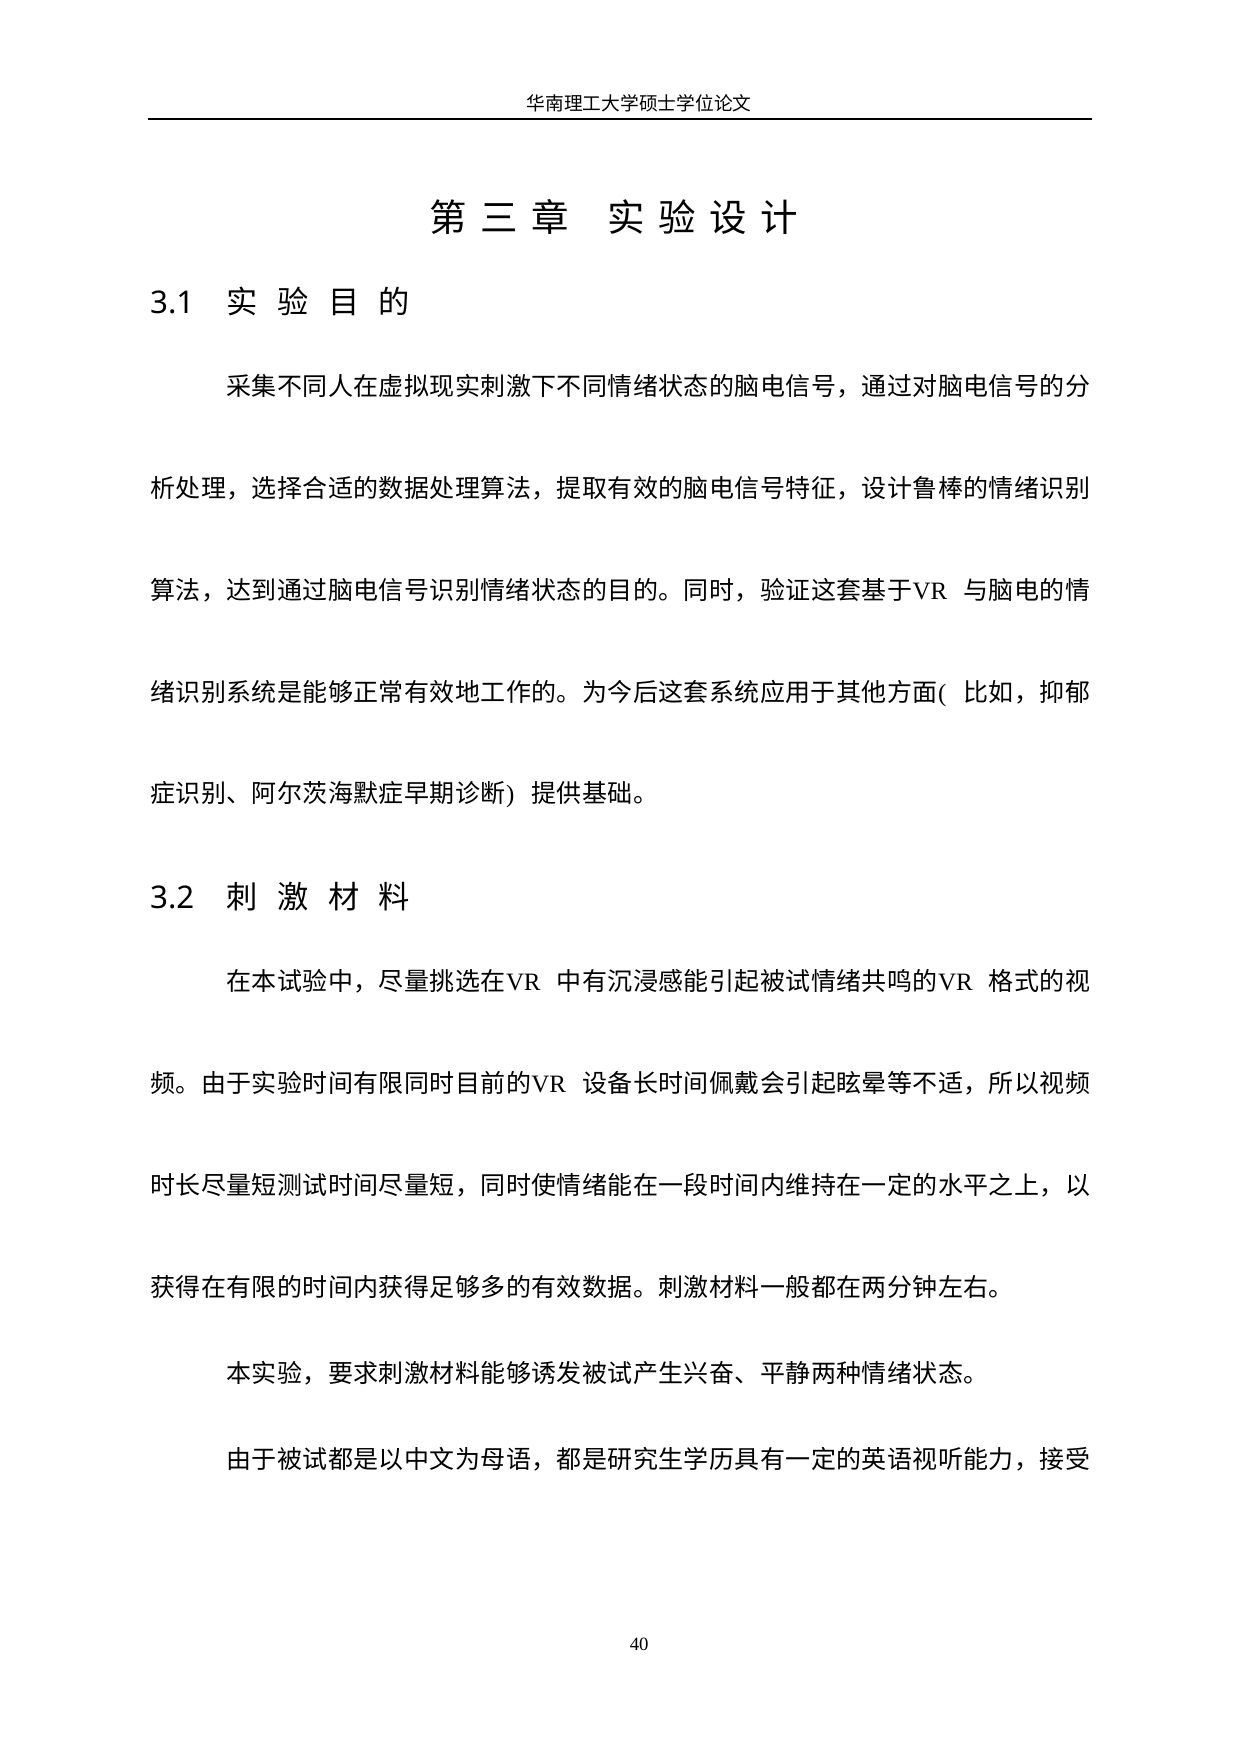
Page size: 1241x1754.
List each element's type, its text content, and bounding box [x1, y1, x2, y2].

text 采集不同人在虚拟现实刺激下不同情绪状态的脑电信号，通过对脑电信号的分析处理，选择合适的数据处理算法，提取有效的脑电信号特征，设计鲁棒的情绪识别算法，达到通过脑电信号识别情绪状态的目的。同时，验证这套基于VR与脑电的情绪识别系统是能够正常有效地工作的。为今后这套系统应用于其他方面(比如，抑郁症识别、阿尔茨海默症早期诊断)提供基础。 [150, 351, 1090, 826]
subtitle 第三章 实验设计 [150, 181, 1090, 249]
text 本实验，要求刺激材料能够诱发被试产生兴奋、平静两种情绪状态。 [150, 1338, 1090, 1406]
subtitle 3.1 实验目的 [150, 266, 1090, 334]
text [150, 1424, 1090, 1492]
subtitle 3.2 刺激材料 [150, 861, 1090, 929]
text 在本试验中，尽量挑选在VR中有沉浸感能引起被试情绪共鸣的VR格式的视频。由于实验时间有限同时目前的VR设备长时间佩戴会引起眩晕等不适，所以视频时长尽量短测试时间尽量短，同时使情绪能在一段时间内维持在一定的水平之上，以获得在有限的时间内获得足够多的有效数据。刺激材料一般都在两分钟左右。 [150, 946, 1090, 1319]
